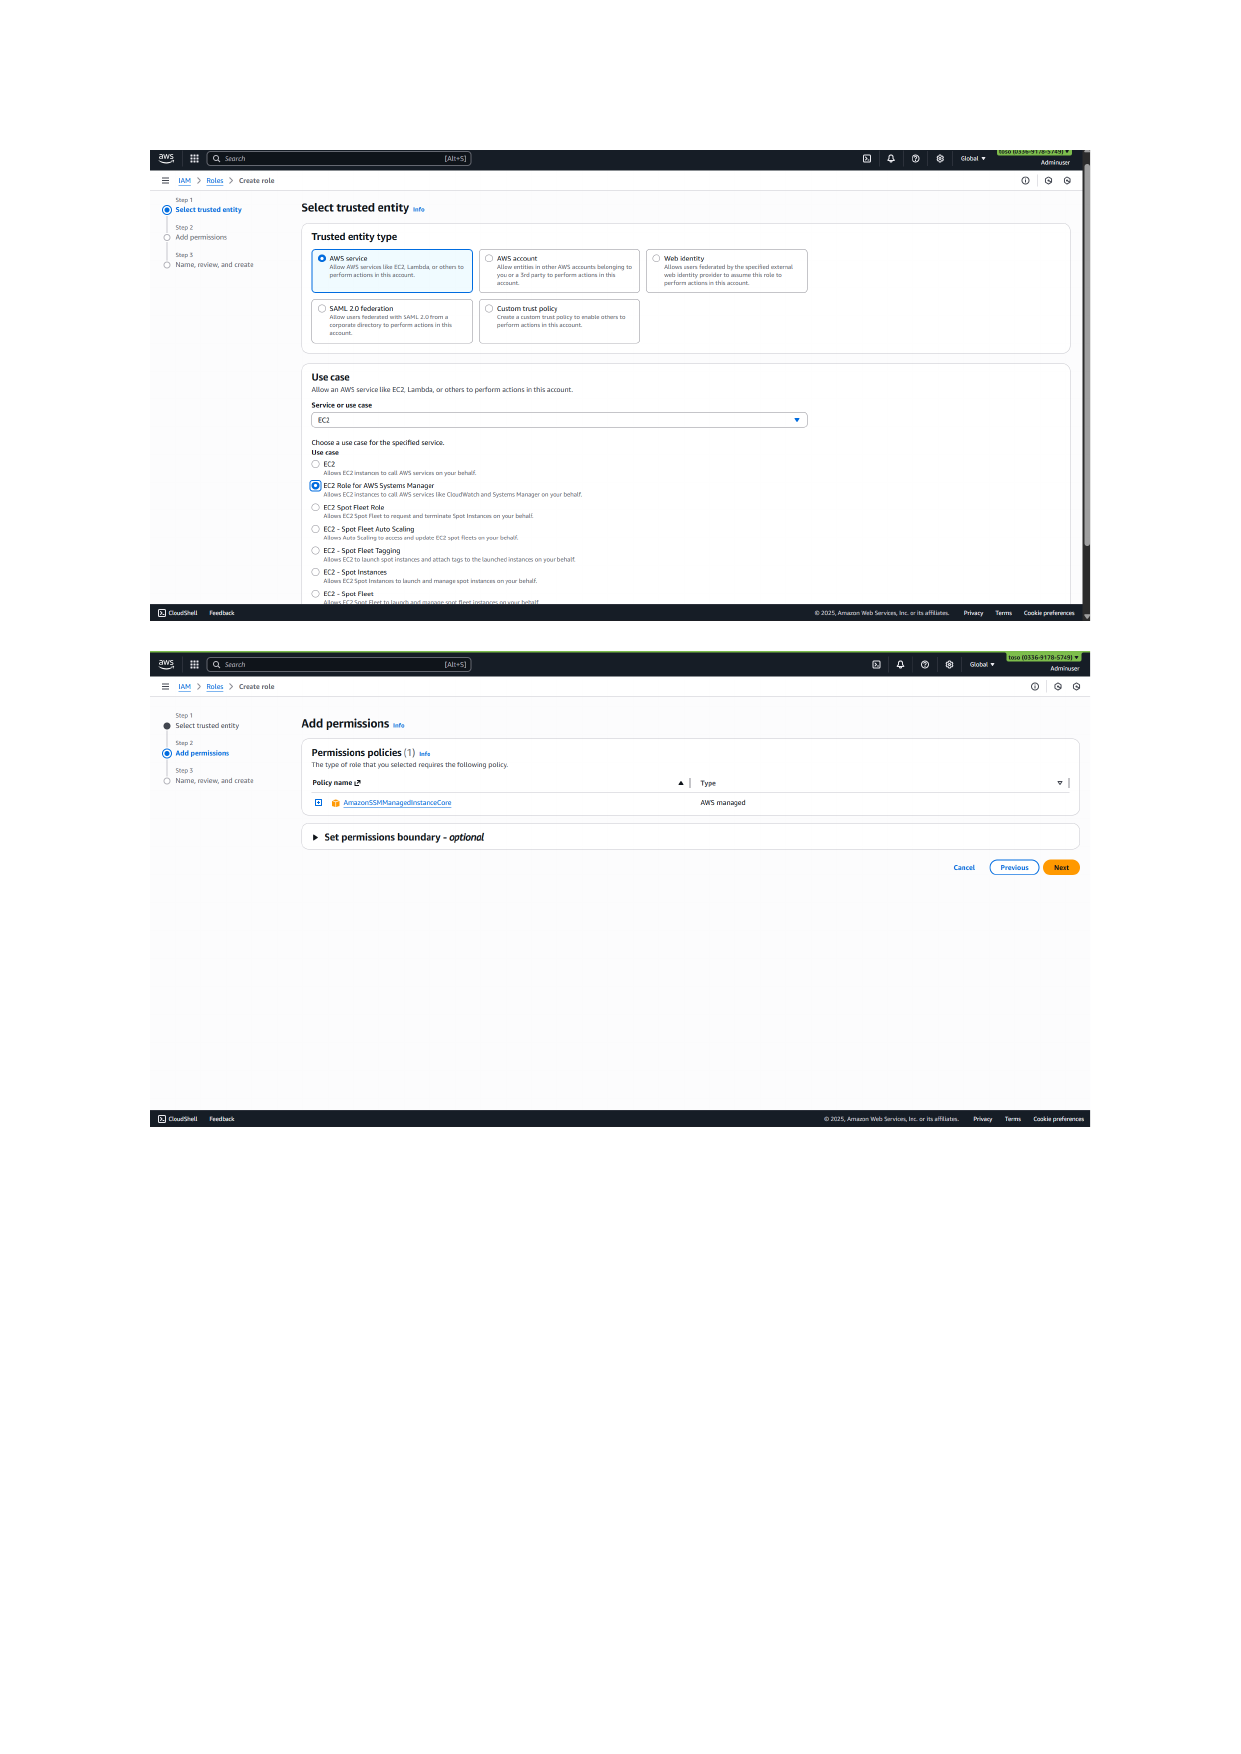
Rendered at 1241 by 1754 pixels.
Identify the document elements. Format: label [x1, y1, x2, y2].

picture [150, 651, 1091, 1127]
picture [150, 150, 1091, 621]
